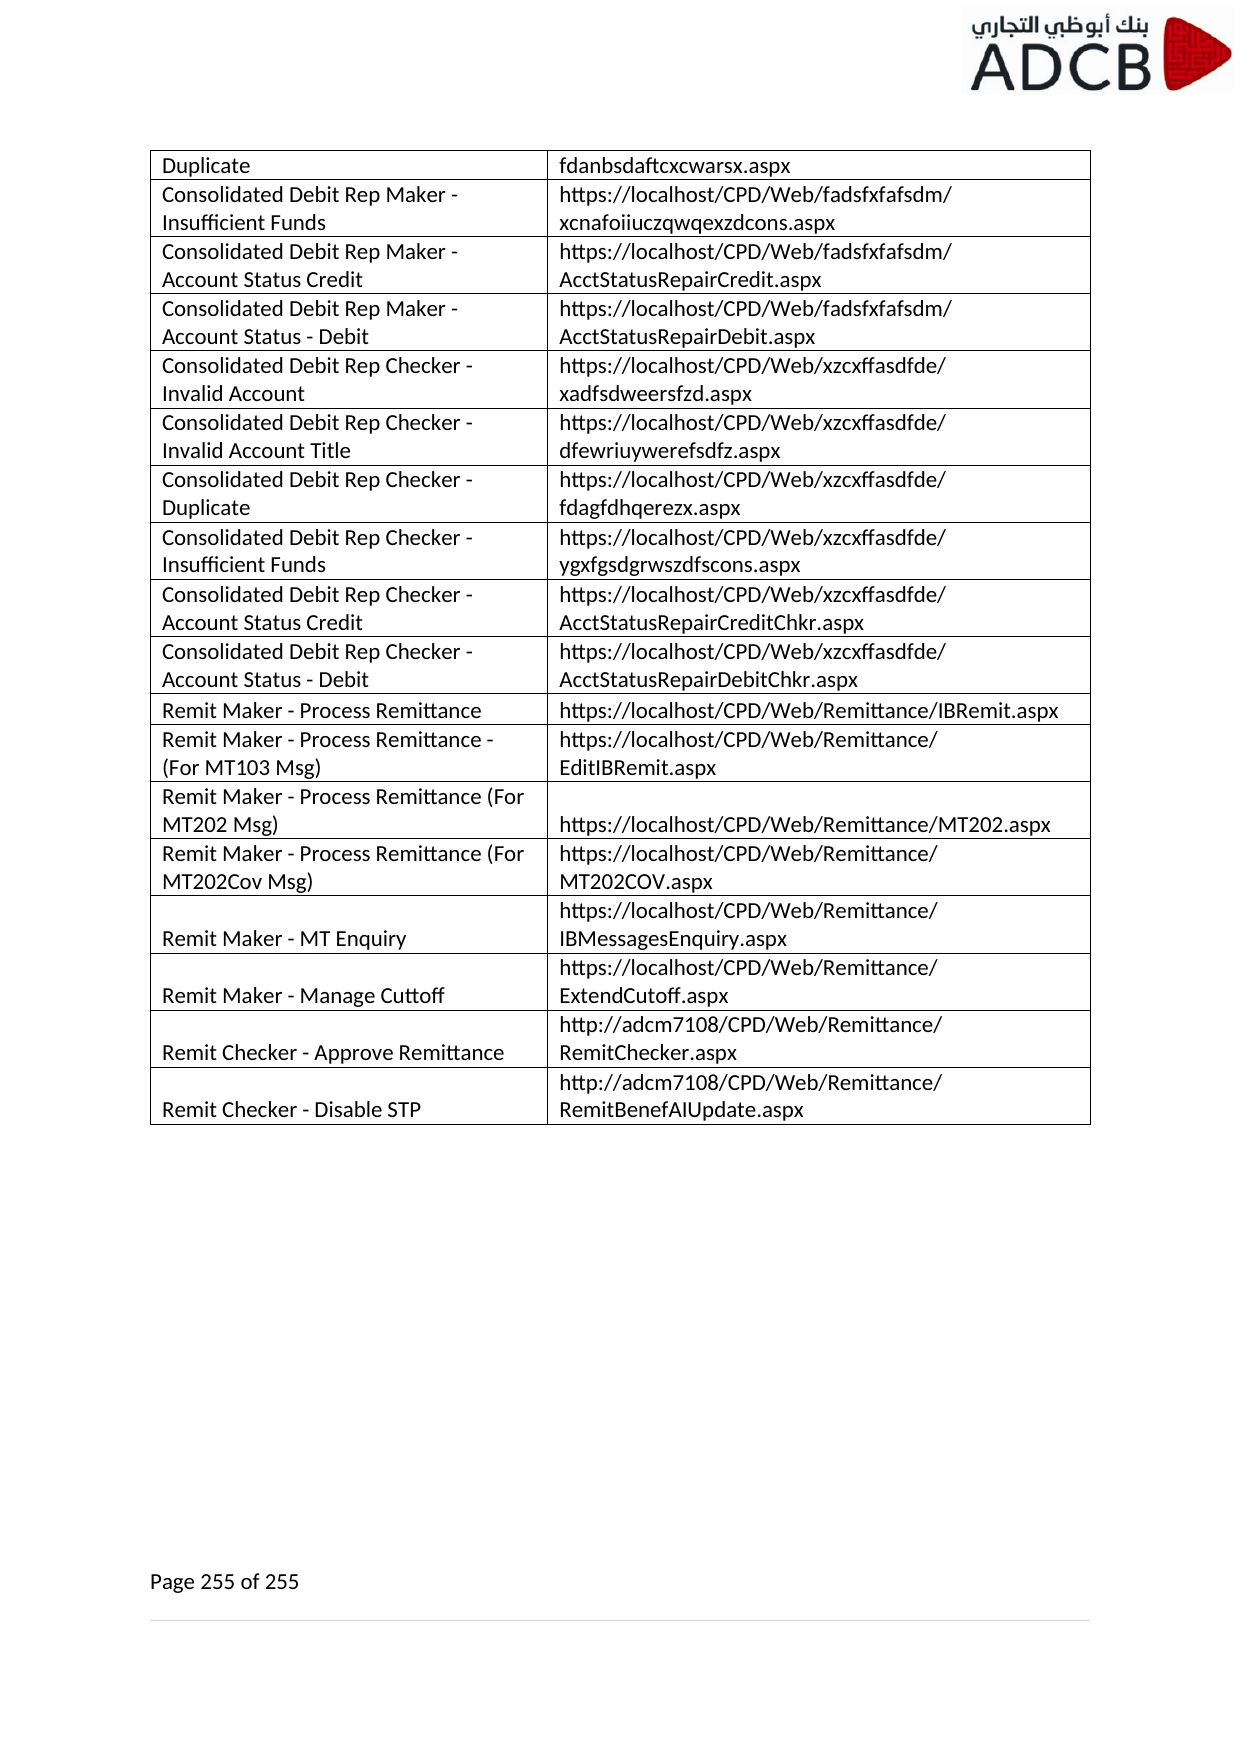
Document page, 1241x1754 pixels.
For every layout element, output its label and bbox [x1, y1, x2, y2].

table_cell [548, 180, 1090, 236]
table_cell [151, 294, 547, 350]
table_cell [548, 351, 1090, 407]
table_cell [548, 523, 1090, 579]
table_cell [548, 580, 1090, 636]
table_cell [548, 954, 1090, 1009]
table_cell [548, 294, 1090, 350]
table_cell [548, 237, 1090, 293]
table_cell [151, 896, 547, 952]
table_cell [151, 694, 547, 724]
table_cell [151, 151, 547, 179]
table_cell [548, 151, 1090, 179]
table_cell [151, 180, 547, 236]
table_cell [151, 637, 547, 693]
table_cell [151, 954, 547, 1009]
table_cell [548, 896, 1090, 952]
picture [960, 4, 1236, 95]
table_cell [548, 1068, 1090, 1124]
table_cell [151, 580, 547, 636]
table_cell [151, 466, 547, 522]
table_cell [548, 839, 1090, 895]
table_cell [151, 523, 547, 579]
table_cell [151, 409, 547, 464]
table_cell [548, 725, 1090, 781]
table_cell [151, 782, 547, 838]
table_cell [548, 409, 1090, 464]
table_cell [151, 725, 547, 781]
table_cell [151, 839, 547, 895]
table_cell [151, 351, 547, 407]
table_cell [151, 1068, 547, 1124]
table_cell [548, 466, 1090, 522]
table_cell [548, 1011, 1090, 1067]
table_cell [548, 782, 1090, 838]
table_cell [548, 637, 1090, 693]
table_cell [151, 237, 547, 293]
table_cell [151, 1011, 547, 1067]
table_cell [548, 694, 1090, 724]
